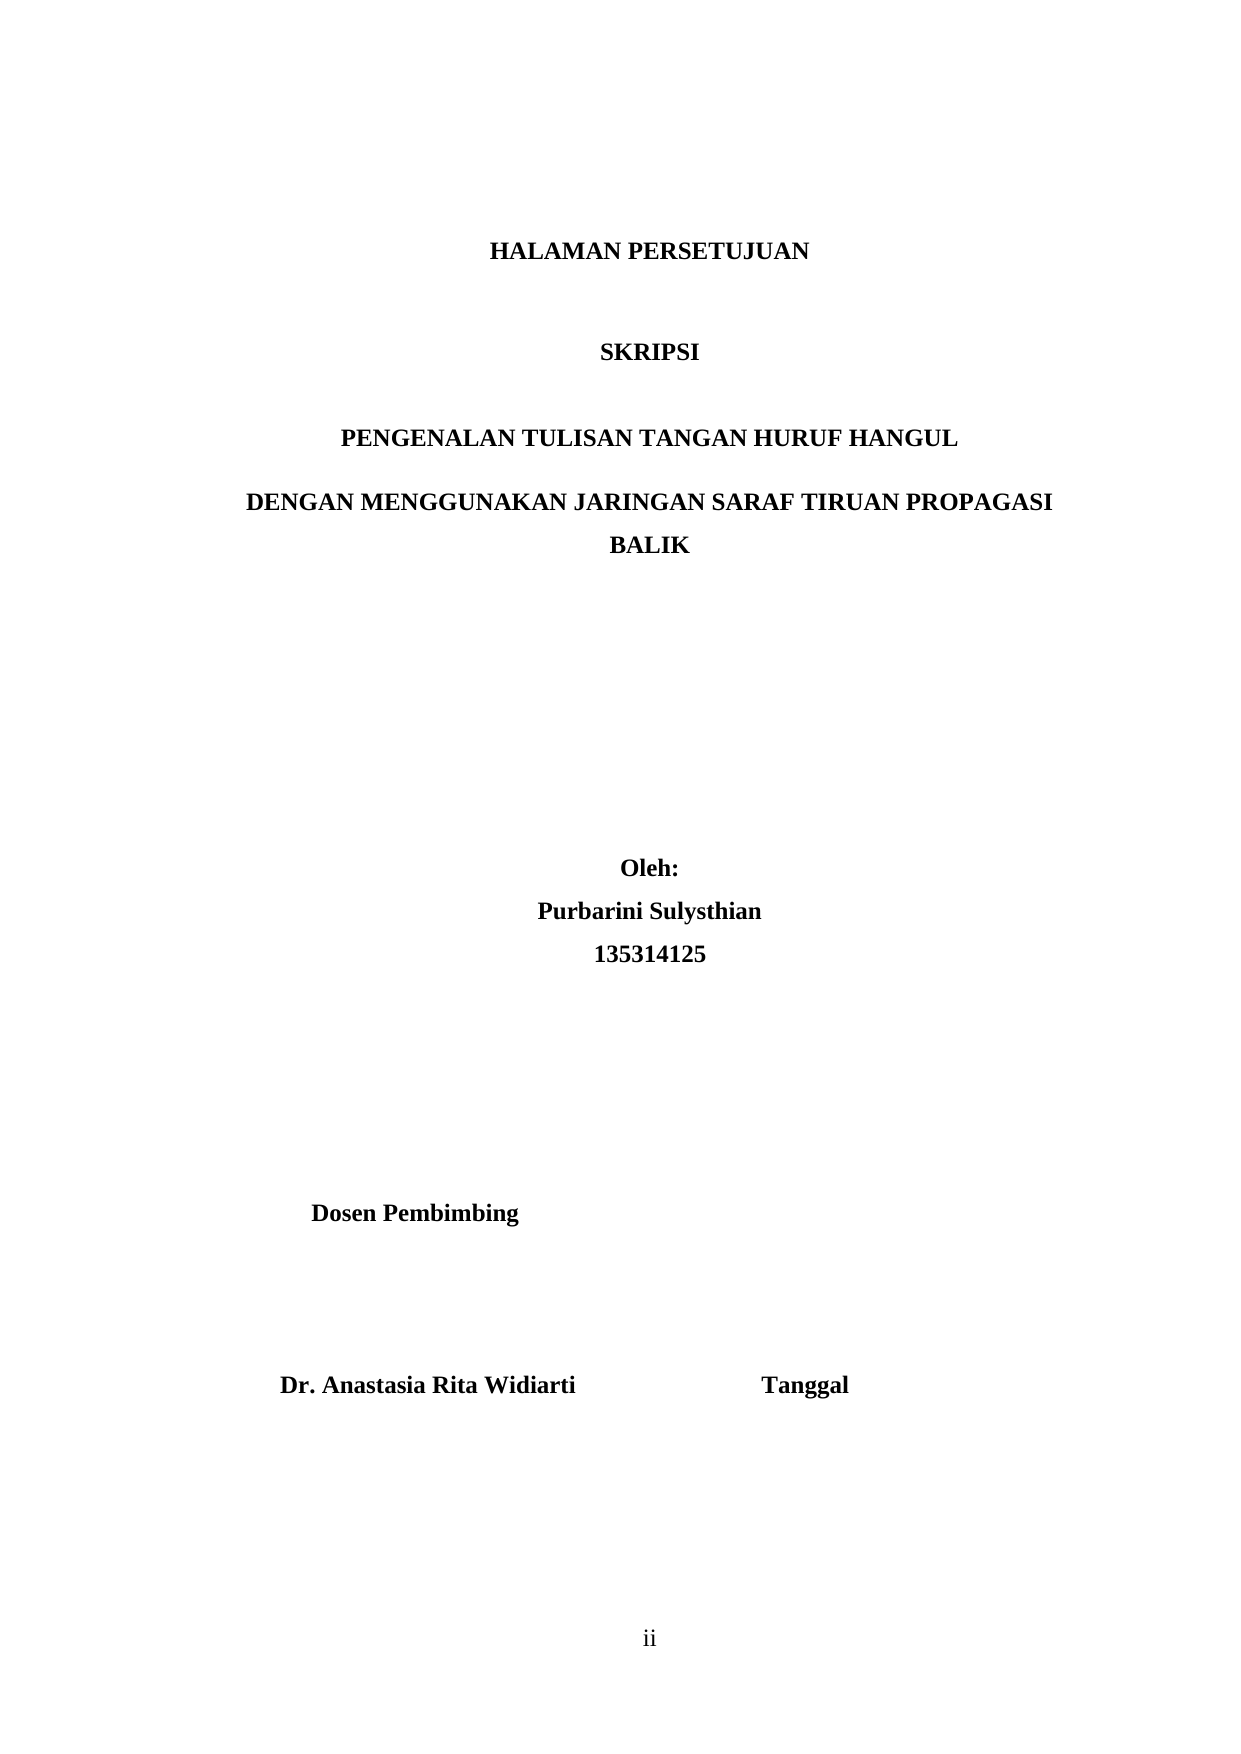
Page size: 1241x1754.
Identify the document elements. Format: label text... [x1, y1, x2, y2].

text DENGAN MENGGUNAKAN JARINGAN SARAF TIRUAN PROPAGASI BALIK [236, 487, 1063, 559]
title SKRIPSI [236, 337, 1063, 366]
subtitle HALAMAN PERSETUJUAN [236, 236, 1063, 265]
text PENGENALAN TULISAN TANGAN HURUF HANGUL [236, 423, 1063, 452]
title 135314125 [236, 939, 1063, 968]
title Dosen Pembimbing [236, 1198, 1063, 1227]
title Dr. Anastasia Rita Widiarti Tanggal [236, 1370, 1063, 1399]
title Oleh: [236, 853, 1063, 882]
title Purbarini Sulysthian [236, 896, 1063, 925]
